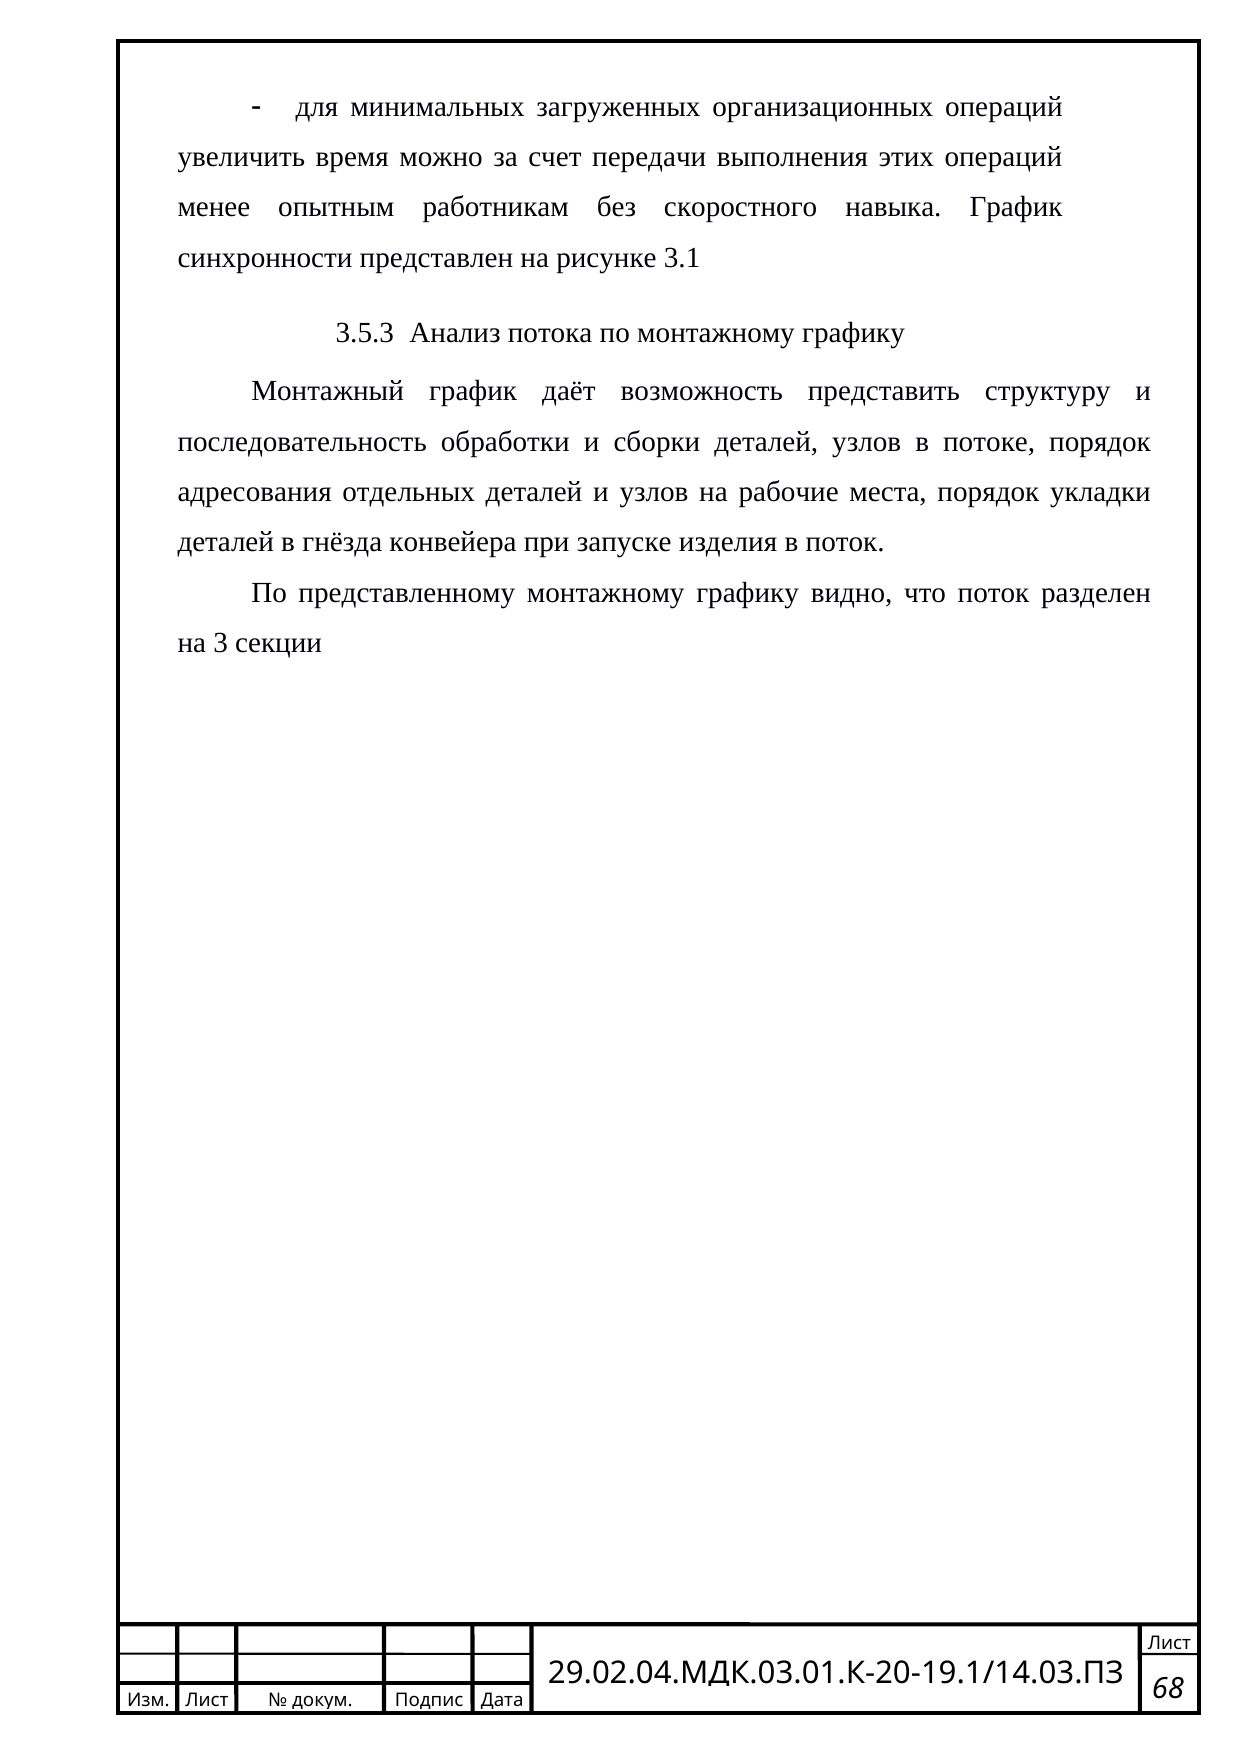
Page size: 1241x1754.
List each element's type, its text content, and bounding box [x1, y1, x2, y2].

subtitle Анализ потока по монтажному графику [177, 315, 1063, 348]
text По представленному монтажному графику видно, что поток разделен на 3 секции [177, 575, 1152, 659]
text Монтажный график даёт возможность представить структуру и последовательность обработки и сборки деталей, узлов в потоке, порядок адресования отдельных деталей и узлов на рабочие места, порядок укладки деталей в гнёзда конвейера при запуске изделия в поток. [177, 373, 1152, 558]
list для минимальных загруженных организационных операций увеличить время можно за счет передачи выполнения этих операций менее опытным работникам без скоростного навыка. График синхронности представлен на рисунке 3.1 [177, 89, 1063, 273]
